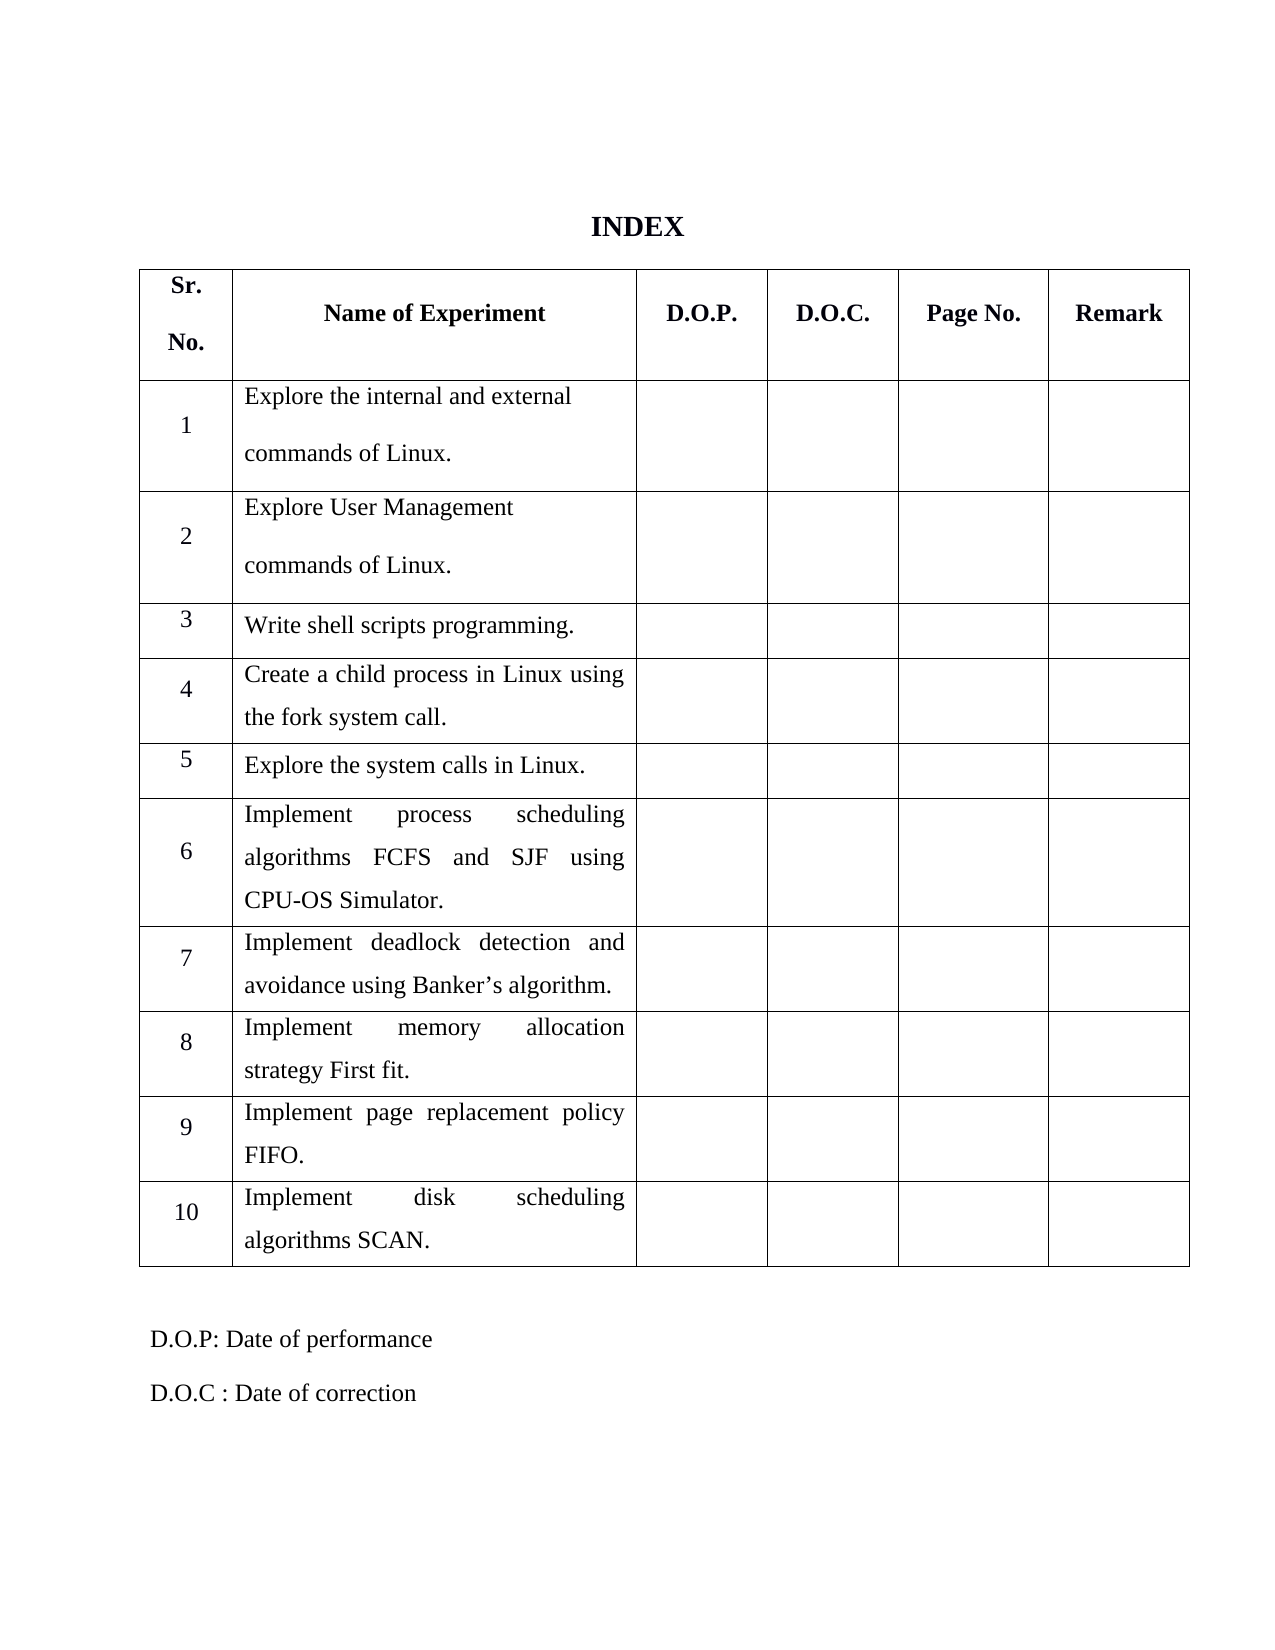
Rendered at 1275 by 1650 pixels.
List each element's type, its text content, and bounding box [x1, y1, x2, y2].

table_cell Explore the system calls in Linux. [233, 744, 636, 798]
table_cell [768, 744, 898, 798]
table_cell 9 [140, 1097, 232, 1181]
table_cell [637, 1012, 767, 1096]
table_cell 2 [140, 492, 232, 602]
text INDEX [150, 209, 1125, 243]
table_cell Implement memory allocation strategy First fit. [233, 1012, 636, 1096]
table_cell [899, 799, 1048, 926]
table_cell 10 [140, 1182, 232, 1266]
table_cell [768, 381, 898, 491]
table_cell [637, 381, 767, 491]
table_cell [768, 492, 898, 602]
table_cell [1049, 1097, 1189, 1181]
table_cell [637, 1182, 767, 1266]
text D.O.C : Date of correction [150, 1378, 1125, 1407]
table_cell [637, 744, 767, 798]
table_cell [637, 492, 767, 602]
table_cell [637, 927, 767, 1011]
table_cell 8 [140, 1012, 232, 1096]
table_cell [637, 1097, 767, 1181]
table_cell [899, 927, 1048, 1011]
table_cell [768, 1012, 898, 1096]
table_cell [768, 604, 898, 658]
table_cell [1049, 604, 1189, 658]
table_cell [899, 604, 1048, 658]
table_cell [899, 1012, 1048, 1096]
table_cell [1049, 1012, 1189, 1096]
table_cell [1049, 492, 1189, 602]
table_cell [1049, 381, 1189, 491]
table_cell [768, 927, 898, 1011]
table_cell [768, 1182, 898, 1266]
table_cell [1049, 659, 1189, 743]
table_cell [899, 492, 1048, 602]
table_cell 3 [140, 604, 232, 658]
table_cell Create a child process in Linux using the fork system call. [233, 659, 636, 743]
table_cell 1 [140, 381, 232, 491]
table_header D.O.C. [768, 270, 898, 380]
table_cell 7 [140, 927, 232, 1011]
text D.O.P: Date of performance [150, 1324, 1125, 1353]
table_cell [1049, 1182, 1189, 1266]
table_cell Explore User Management commands of Linux. [233, 492, 636, 602]
table_cell [1049, 927, 1189, 1011]
table_cell 6 [140, 799, 232, 926]
table_cell [637, 659, 767, 743]
table_cell [637, 604, 767, 658]
table_cell Write shell scripts programming. [233, 604, 636, 658]
table_cell 4 [140, 659, 232, 743]
table_cell 5 [140, 744, 232, 798]
table_cell Implement deadlock detection and avoidance using Banker’s algorithm. [233, 927, 636, 1011]
table_header Page No. [899, 270, 1048, 380]
table_header D.O.P. [637, 270, 767, 380]
table_cell [768, 799, 898, 926]
table_cell [899, 381, 1048, 491]
table_cell [768, 659, 898, 743]
table_cell [637, 799, 767, 926]
table_cell Implement page replacement policy FIFO. [233, 1097, 636, 1181]
table_header Remark [1049, 270, 1189, 380]
table_header Name of Experiment [233, 270, 636, 380]
table_cell [1049, 799, 1189, 926]
table_cell Implement process scheduling algorithms FCFS and SJF using CPU-OS Simulator. [233, 799, 636, 926]
table_cell Implement disk scheduling algorithms SCAN. [233, 1182, 636, 1266]
table_cell Explore the internal and external commands of Linux. [233, 381, 636, 491]
table_cell [1049, 744, 1189, 798]
table_header Sr. No. [140, 270, 232, 380]
table_cell [899, 1097, 1048, 1181]
table_cell [899, 659, 1048, 743]
table_cell [768, 1097, 898, 1181]
table_cell [899, 744, 1048, 798]
table_cell [899, 1182, 1048, 1266]
